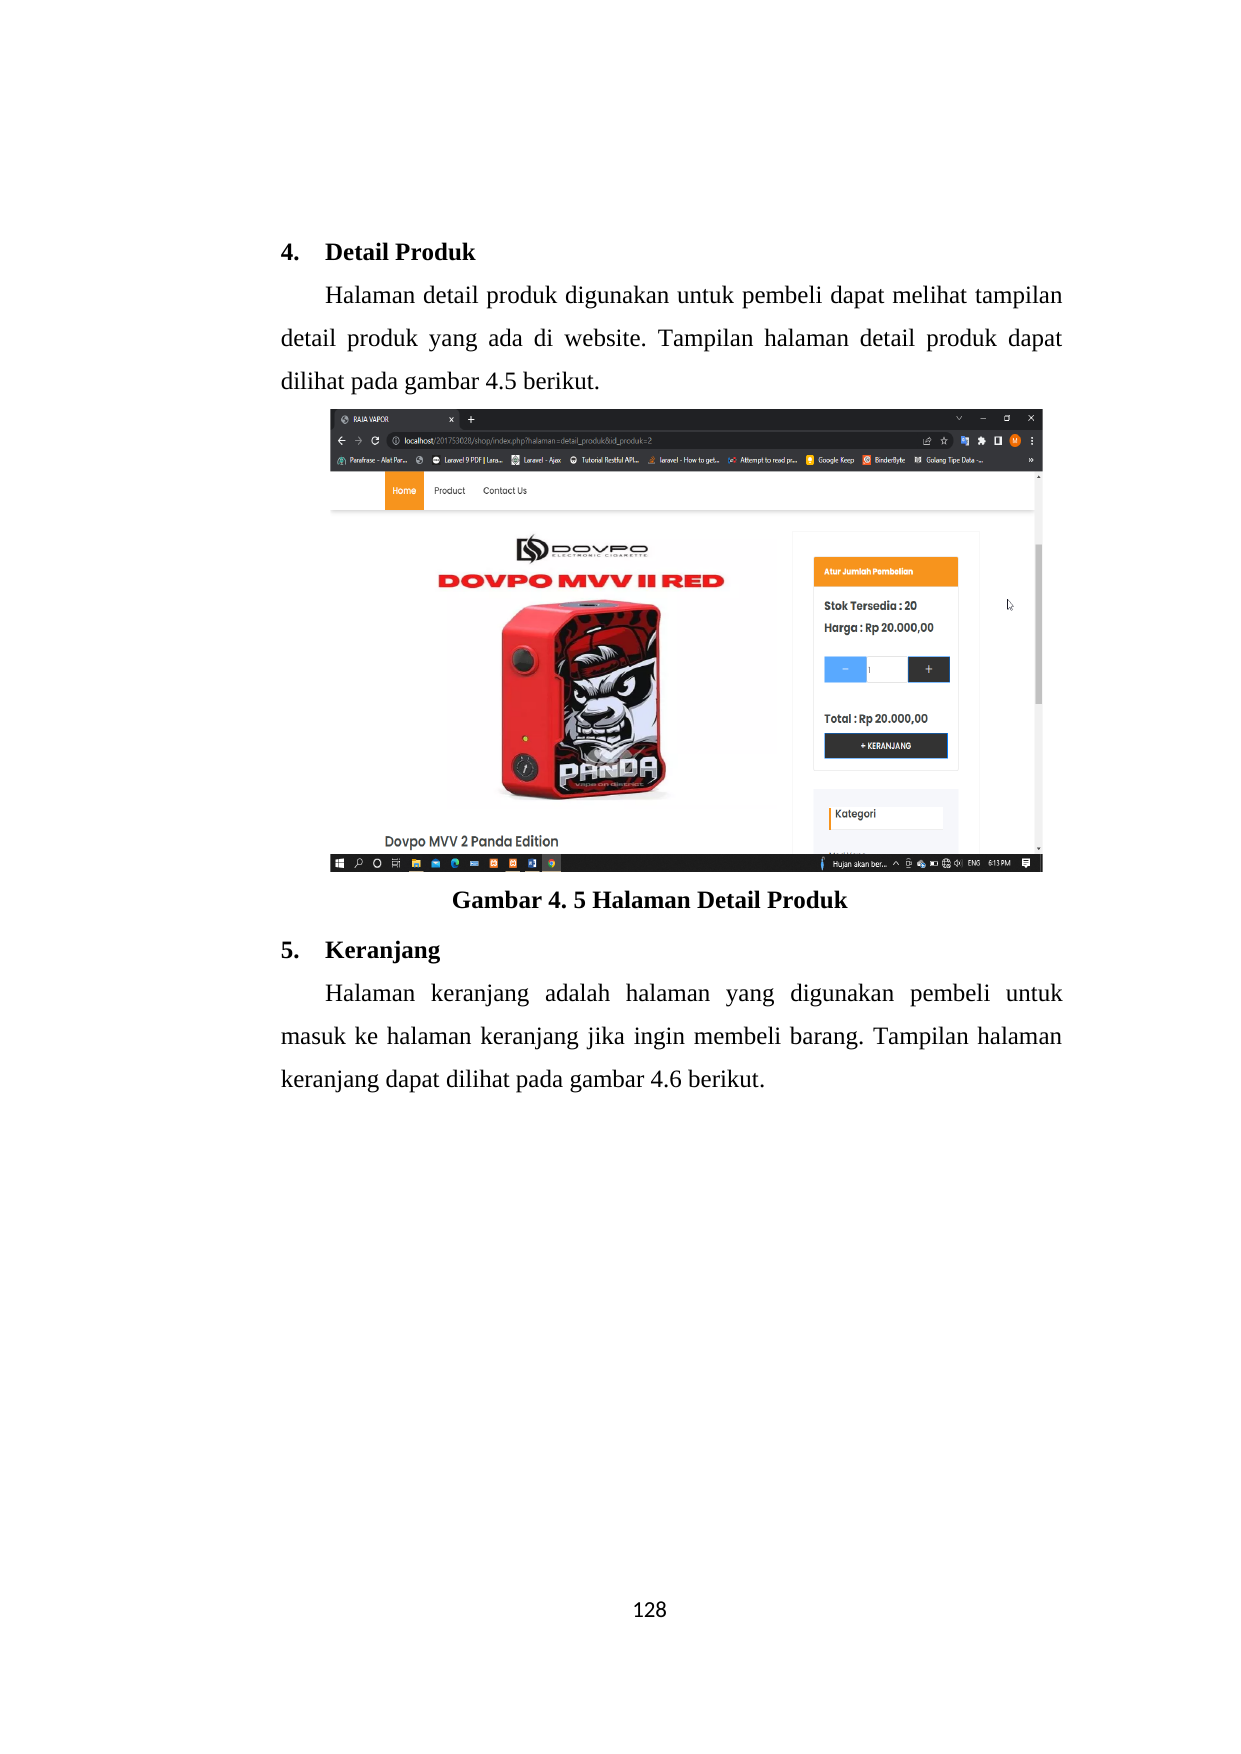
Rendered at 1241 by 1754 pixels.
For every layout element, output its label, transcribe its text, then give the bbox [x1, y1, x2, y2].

picture [330, 409, 1043, 872]
text Gambar 4. 5 Halaman Detail Produk [236, 886, 1063, 914]
list Halaman keranjang adalah halaman yang digunakan pembeli untuk masuk ke halaman keranjang jika ingin membeli barang. Tampilan halaman keranjang dapat dilihat pada gambar 4.6 berikut. [281, 978, 1063, 1093]
list Keranjang [281, 935, 1063, 964]
list Detail Produk [281, 237, 1063, 266]
list Halaman detail produk digunakan untuk pembeli dapat melihat tampilan detail produk yang ada di website. Tampilan halaman detail produk dapat dilihat pada gambar 4.5 berikut. [281, 280, 1063, 395]
